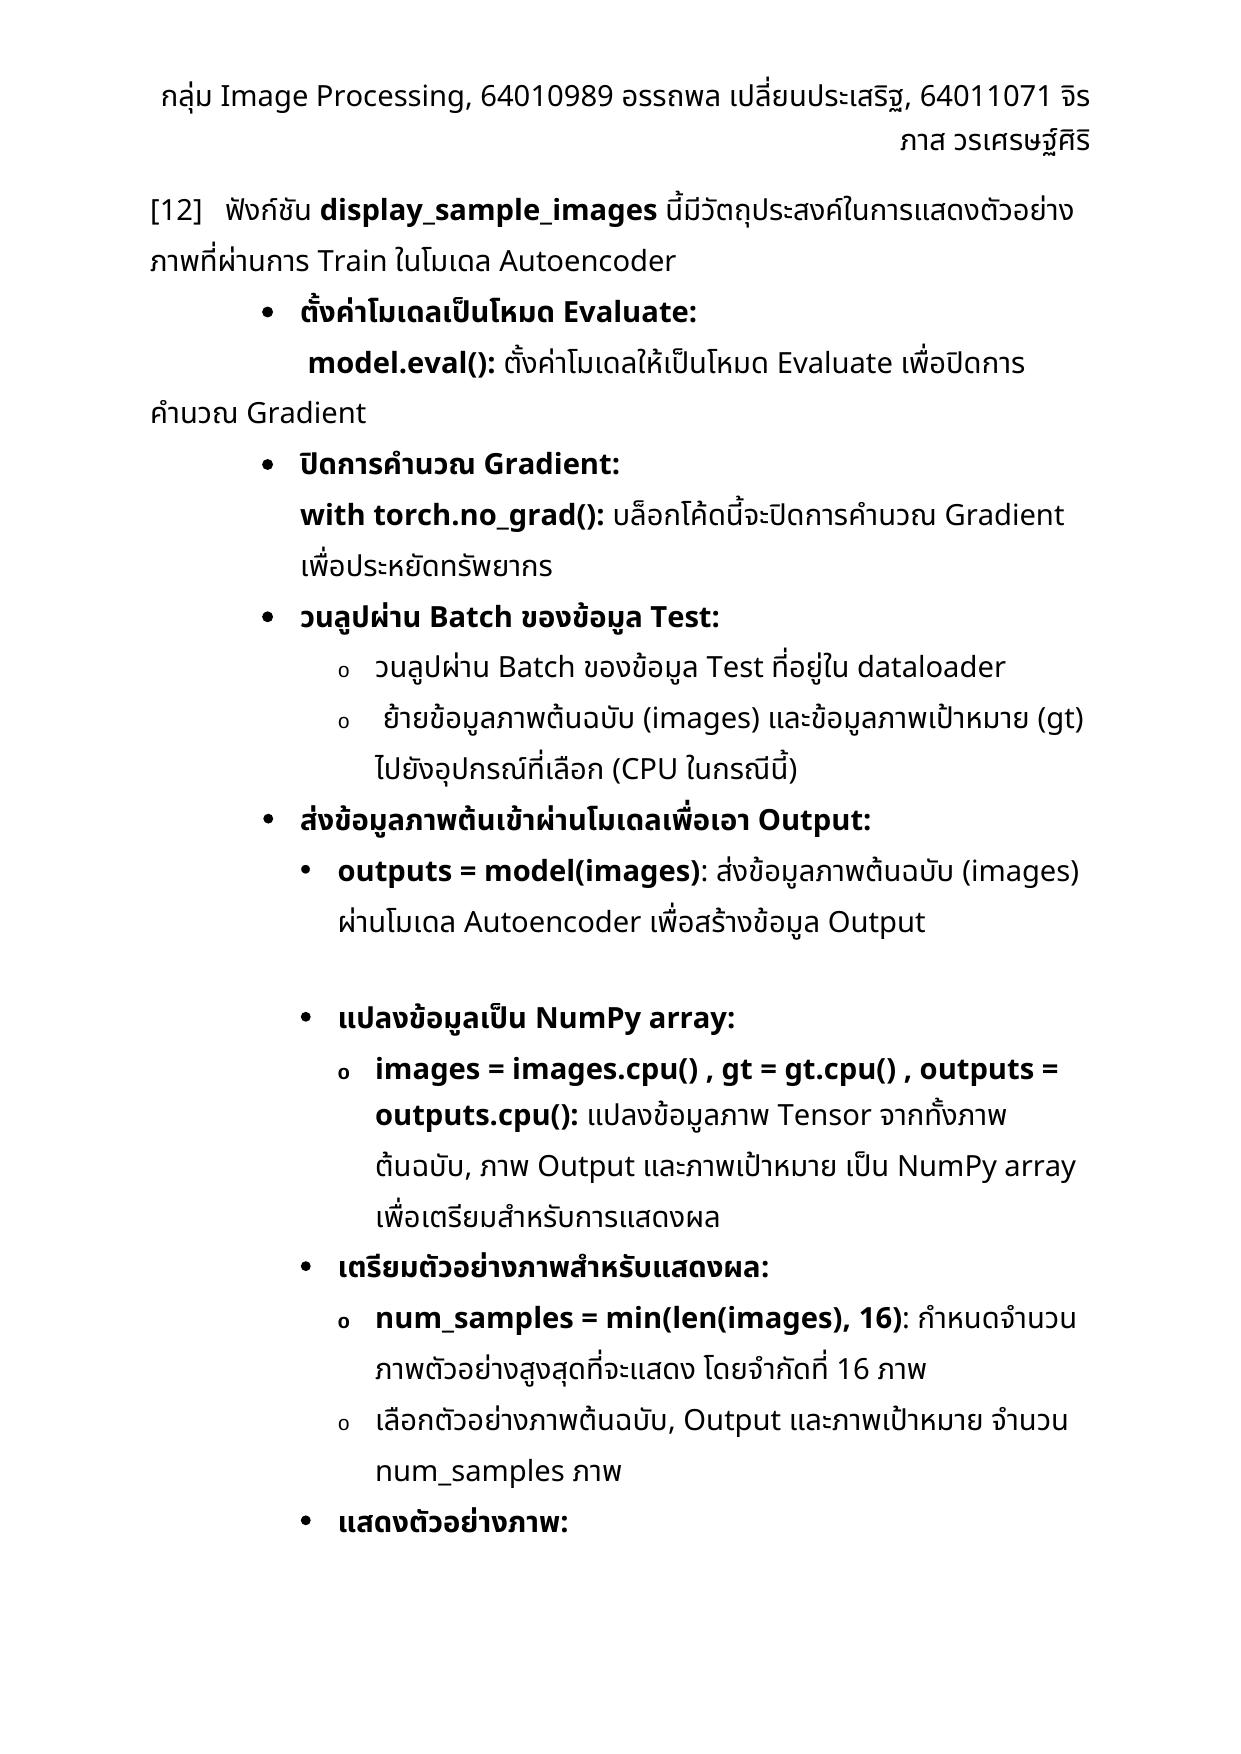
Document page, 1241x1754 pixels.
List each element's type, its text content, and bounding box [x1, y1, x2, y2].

list num_samples = min(len(images), 16): กำหนดจำนวนภาพตัวอย่างสูงสุดที่จะแสดง โดยจำกัดที่ 16 ภาพ [337, 1298, 1090, 1393]
list with torch.no_grad(): บล็อกโค้ดนี้จะปิดการคำนวณ Gradient เพื่อประหยัดทรัพยากร [300, 494, 1090, 589]
list images = images.cpu() , gt = gt.cpu() , outputs = outputs.cpu(): แปลงข้อมูลภาพ Tensor จากทั้งภาพต้นฉบับ, ภาพ Output และภาพเป้าหมาย เป็น NumPy array เพื่อเตรียมสำหรับการแสดงผล [337, 1048, 1090, 1240]
text model.eval(): ตั้งค่าโมเดลให้เป็นโหมด Evaluate เพื่อปิดการคำนวณ Gradient [150, 342, 1090, 437]
text [12] ฟังก์ชัน display_sample_images นี้มีวัตถุประสงค์ในการแสดงตัวอย่างภาพที่ผ่านการ Train ในโมเดล Autoencoder [150, 189, 1090, 284]
list แสดงตัวอย่างภาพ: [300, 1501, 1090, 1545]
list ส่งข้อมูลภาพต้นเข้าผ่านโมเดลเพื่อเอา Output: [262, 799, 1090, 843]
list ปิดการคำนวณ Gradient: [262, 444, 1090, 488]
list เลือกตัวอย่างภาพต้นฉบับ, Output และภาพเป้าหมาย จำนวน num_samples ภาพ [337, 1399, 1090, 1494]
list ย้ายข้อมูลภาพต้นฉบับ (images) และข้อมูลภาพเป้าหมาย (gt) ไปยังอุปกรณ์ที่เลือก (CPU ในกรณีนี้) [337, 698, 1090, 793]
list outputs = model(images): ส่งข้อมูลภาพต้นฉบับ (images) ผ่านโมเดล Autoencoder เพื่อสร้างข้อมูล Output [300, 850, 1090, 945]
list วนลูปผ่าน Batch ของข้อมูล Test ที่อยู่ใน dataloader [337, 647, 1090, 691]
list ตั้งค่าโมเดลเป็นโหมด Evaluate: [262, 291, 1090, 335]
list แปลงข้อมูลเป็น NumPy array: [300, 997, 1090, 1042]
list วนลูปผ่าน Batch ของข้อมูล Test: [262, 596, 1090, 640]
list เตรียมตัวอย่างภาพสำหรับแสดงผล: [300, 1247, 1090, 1291]
